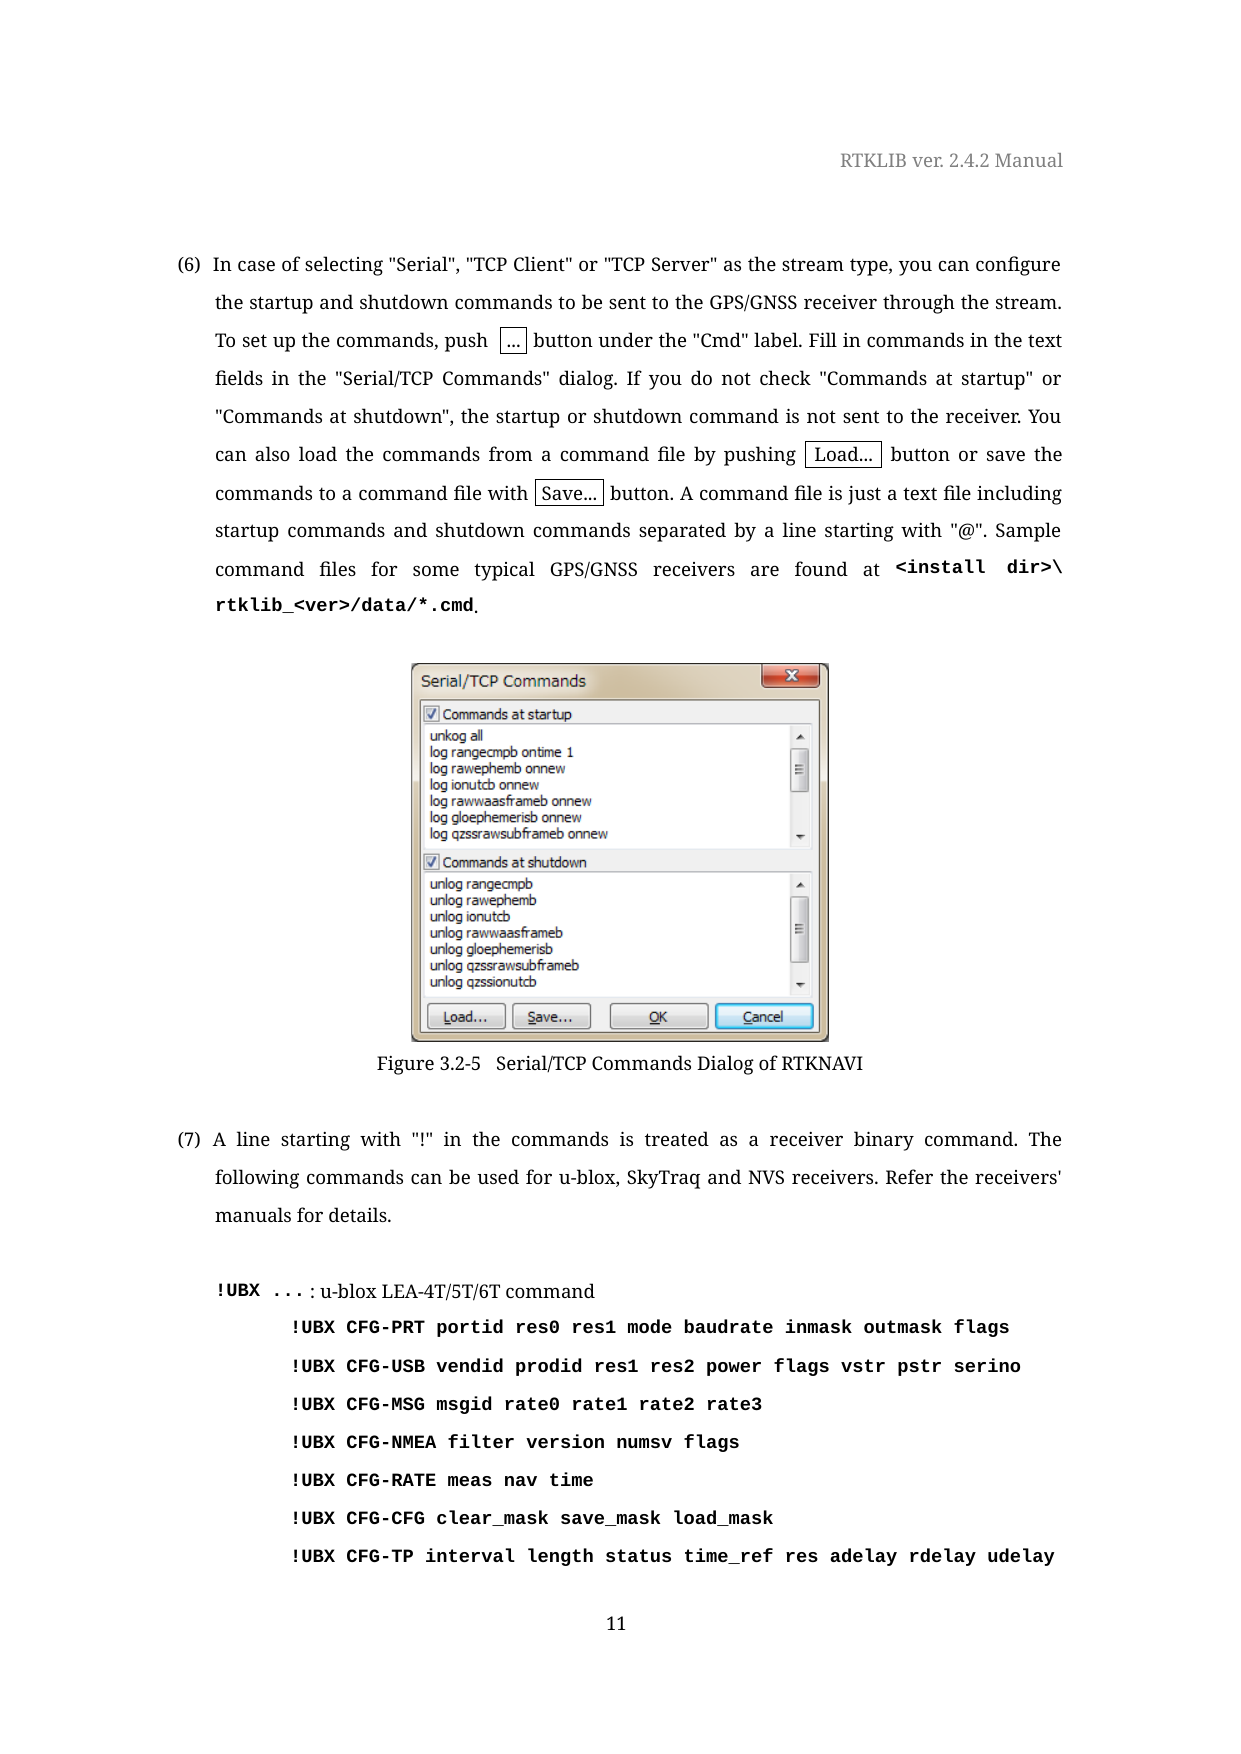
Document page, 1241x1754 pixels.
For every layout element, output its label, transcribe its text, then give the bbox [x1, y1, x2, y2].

list In case of selecting "Serial", "TCP Client" or "TCP Server" as the stream type, you can configure the startup and shutdown commands to be sent to the GPS/GNSS receiver through the stream. To set up the commands, push ... button under the "Cmd" label. Fill in commands in the text fields in the "Serial/TCP Commands" dialog. If you do not check "Commands at startup" or "Commands at shutdown", the startup or shutdown command is not sent to the receiver. You can also load the commands from a command file by pushing Load... button or save the commands to a command file with Save... button. A command file is just a text file including startup commands and shutdown commands separated by a line starting with "@". Sample command files for some typical GPS/GNSS receivers are found at <install dir>\rtklib_<ver>/data/*.cmd. [177, 245, 1063, 626]
text !UBX CFG-TP interval length status time_ref res adelay rdelay udelay [290, 1538, 1063, 1576]
text Figure 3.2-5 Serial/TCP Commands Dialog of RTKNAVI [177, 1044, 1063, 1082]
text !UBX CFG-PRT portid res0 res1 mode baudrate inmask outmask flags [290, 1310, 1063, 1348]
list A line starting with "!" in the commands is treated as a receiver binary command. The following commands can be used for u-blox, SkyTraq and NVS receivers. Refer the receivers' manuals for details. [177, 1120, 1063, 1272]
text !UBX ... : u-blox LEA-4T/5T/6T command [215, 1272, 1063, 1310]
text !UBX CFG-RATE meas nav time [290, 1462, 1063, 1500]
text !UBX CFG-NMEA filter version numsv flags [290, 1424, 1063, 1462]
text !UBX CFG-MSG msgid rate0 rate1 rate2 rate3 [290, 1386, 1063, 1424]
text !UBX CFG-CFG clear_mask save_mask load_mask [290, 1500, 1063, 1538]
text !UBX CFG-USB vendid prodid res1 res2 power flags vstr pstr serino [290, 1348, 1063, 1386]
picture [411, 663, 829, 1042]
